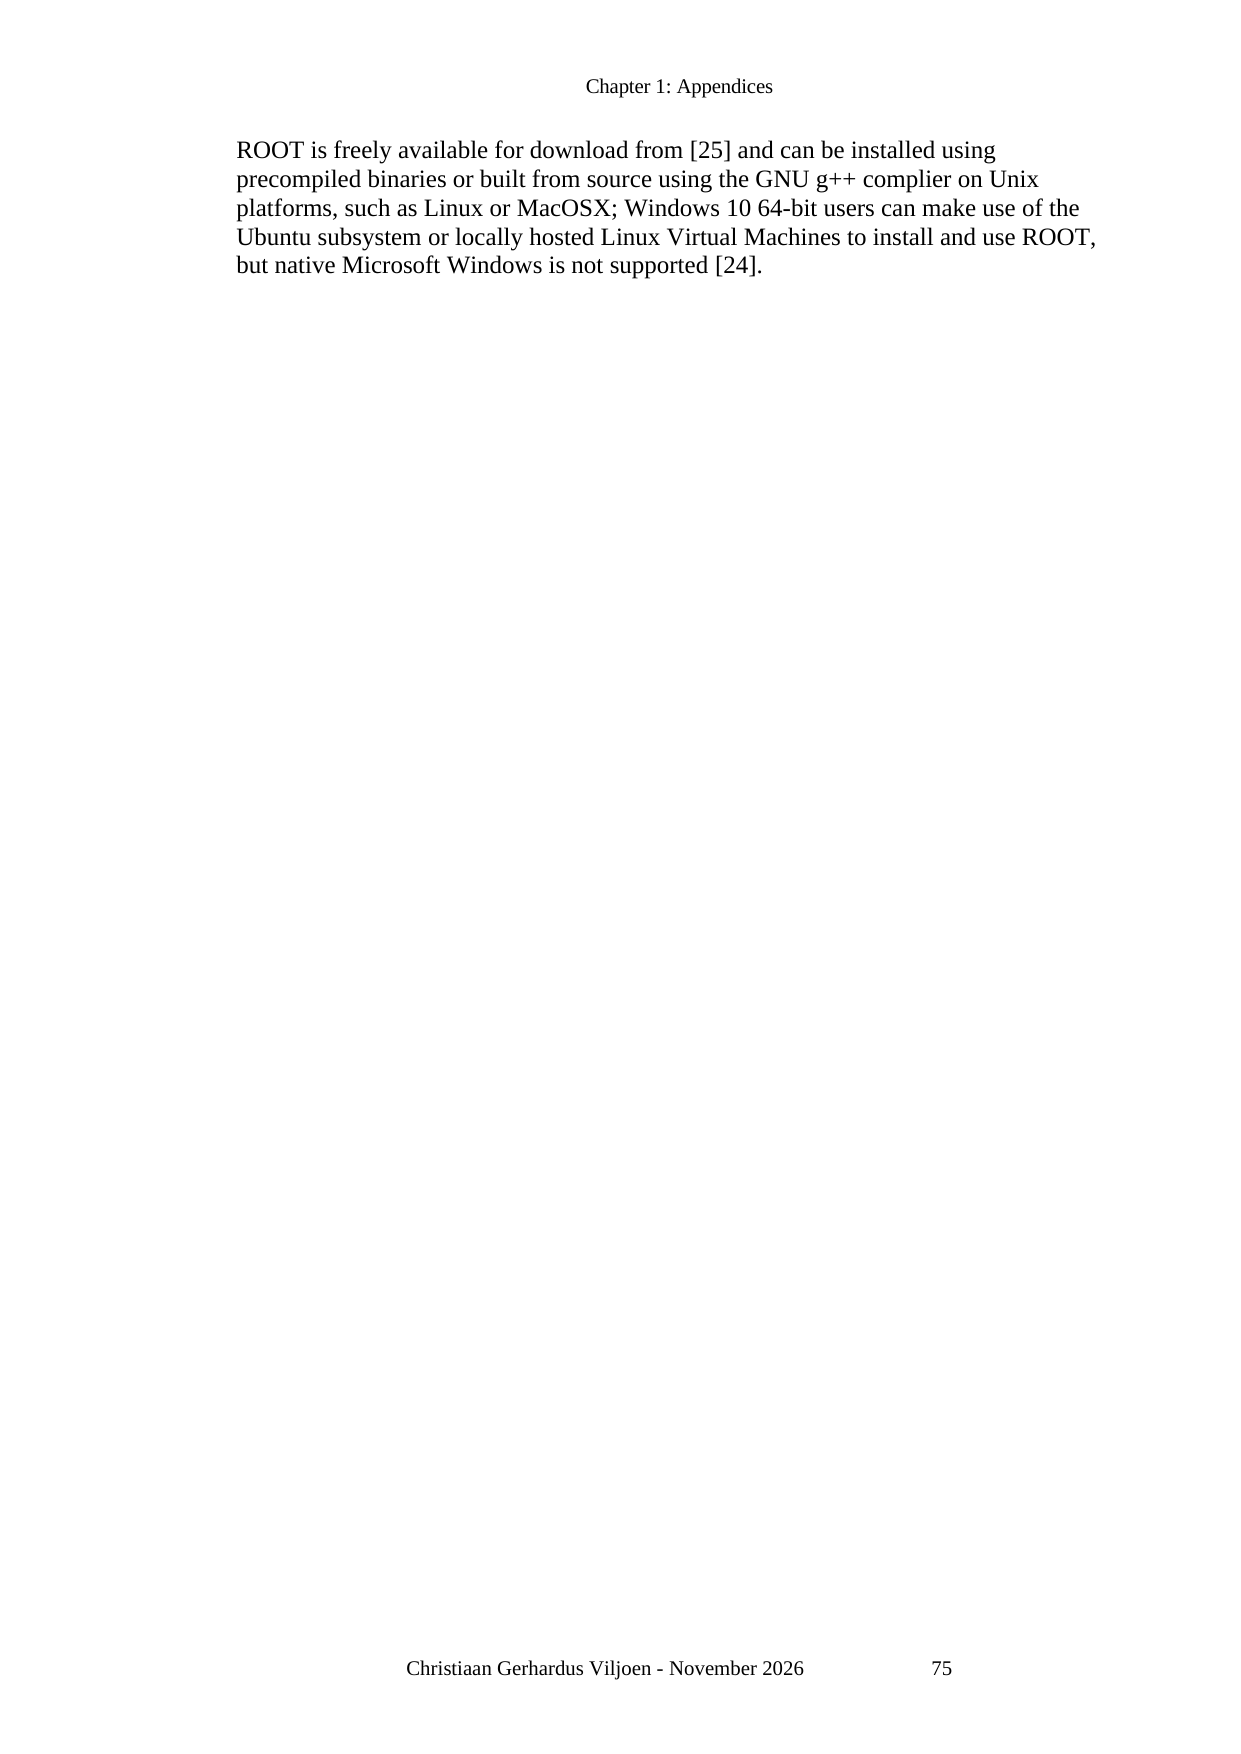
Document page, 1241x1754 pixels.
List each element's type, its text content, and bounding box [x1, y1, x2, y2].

text ROOT is freely available for download from and can be installed using precompiled binaries or built from source using the GNU g++ complier on Unix platforms, such as Linux or MacOSX; Windows 10 64-bit users can make use of the Ubuntu subsystem or locally hosted Linux Virtual Machines to install and use ROOT, but native Microsoft Windows is not supported . [236, 135, 1122, 279]
